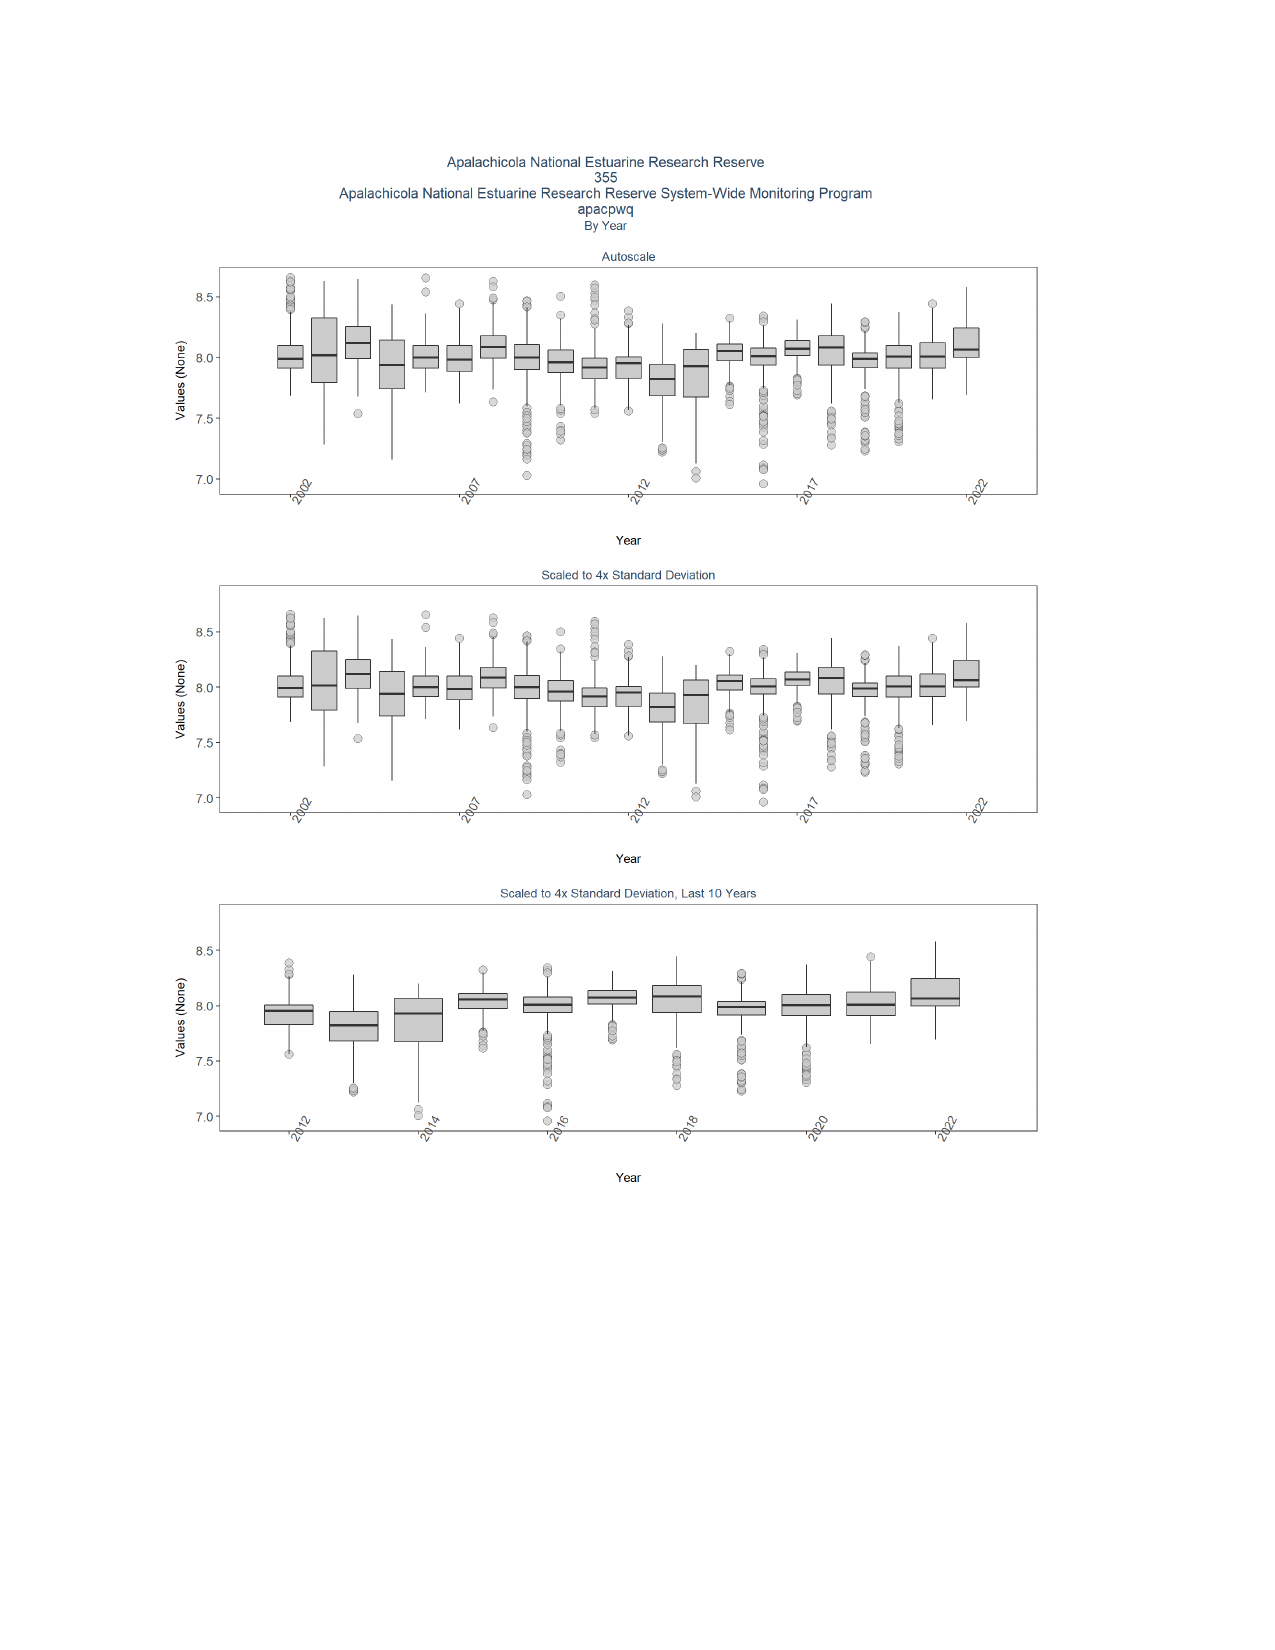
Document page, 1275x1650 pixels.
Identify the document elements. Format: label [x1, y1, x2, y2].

picture [168, 150, 1044, 1200]
